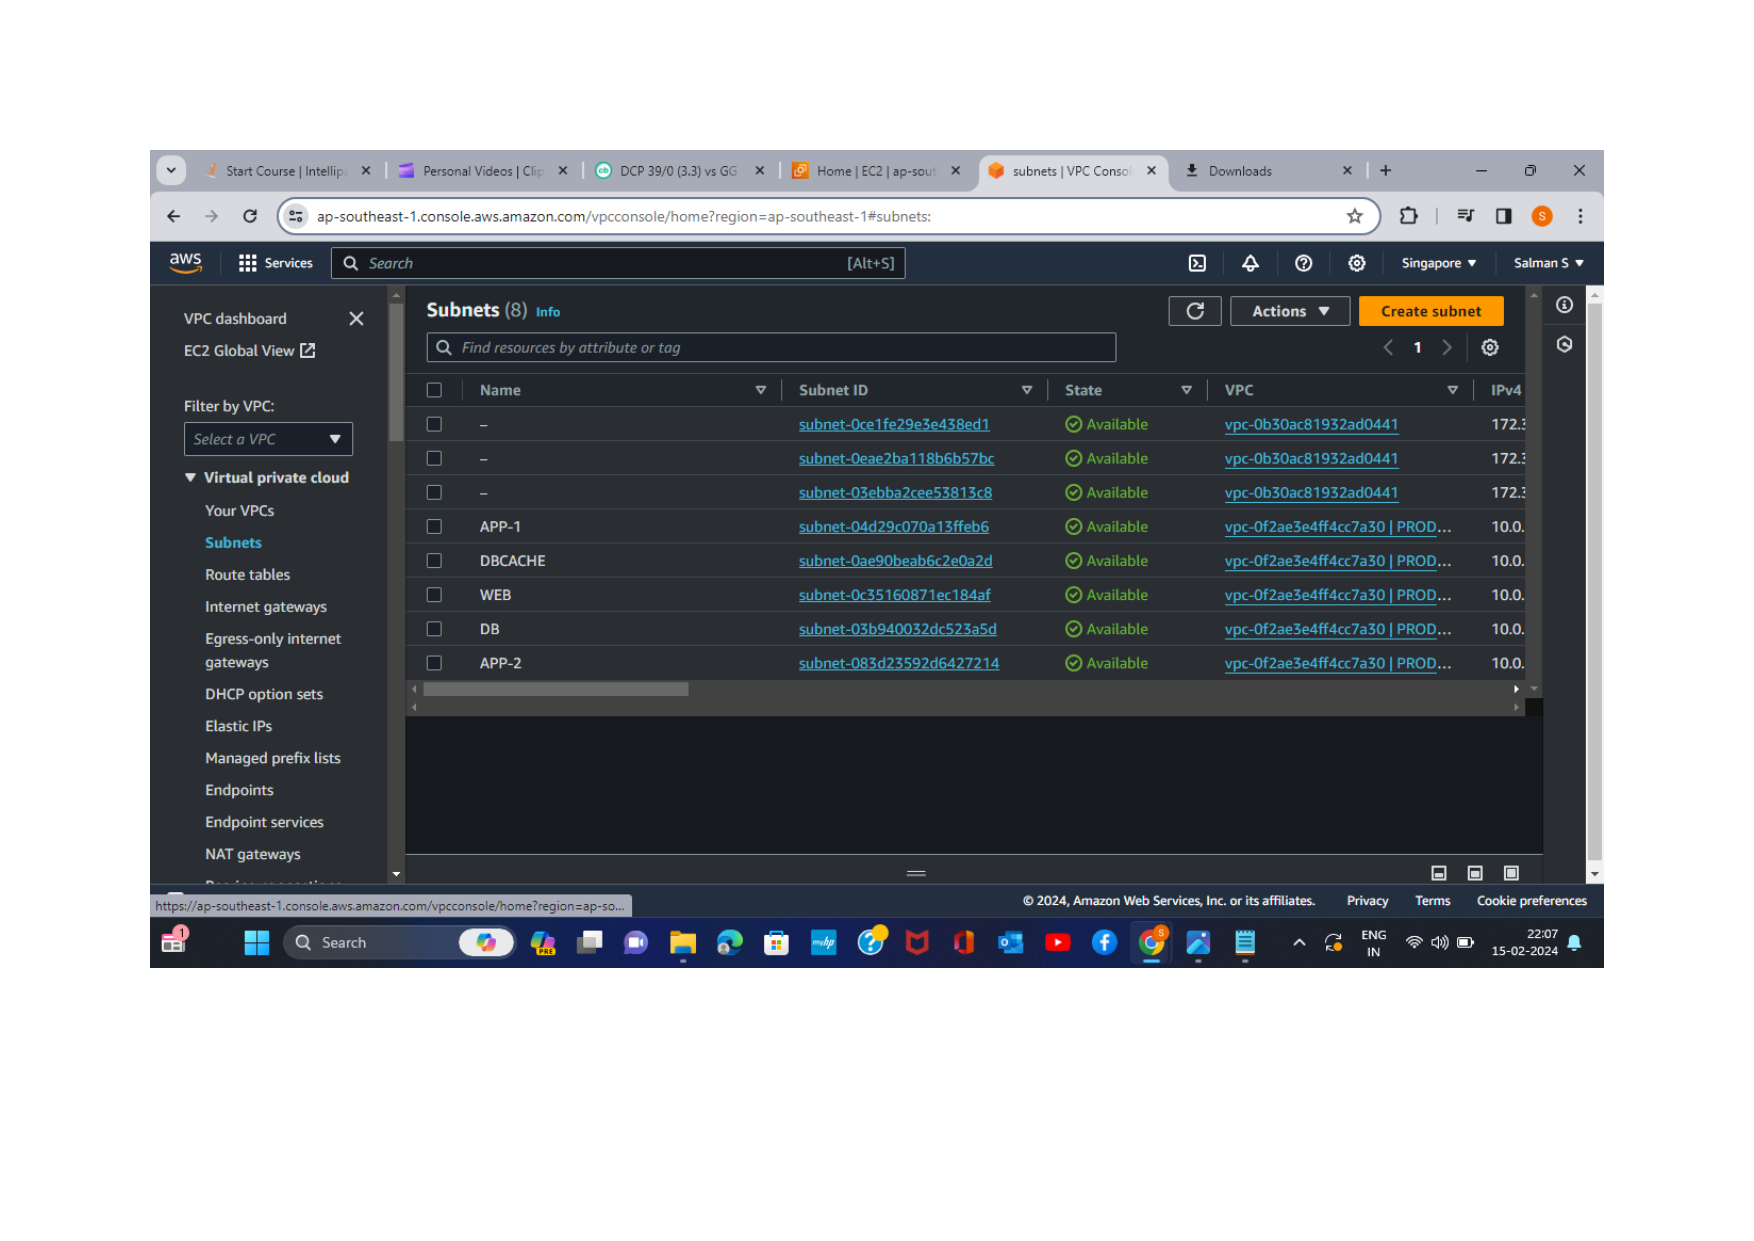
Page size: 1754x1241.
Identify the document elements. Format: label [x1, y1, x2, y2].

picture [150, 150, 1604, 968]
